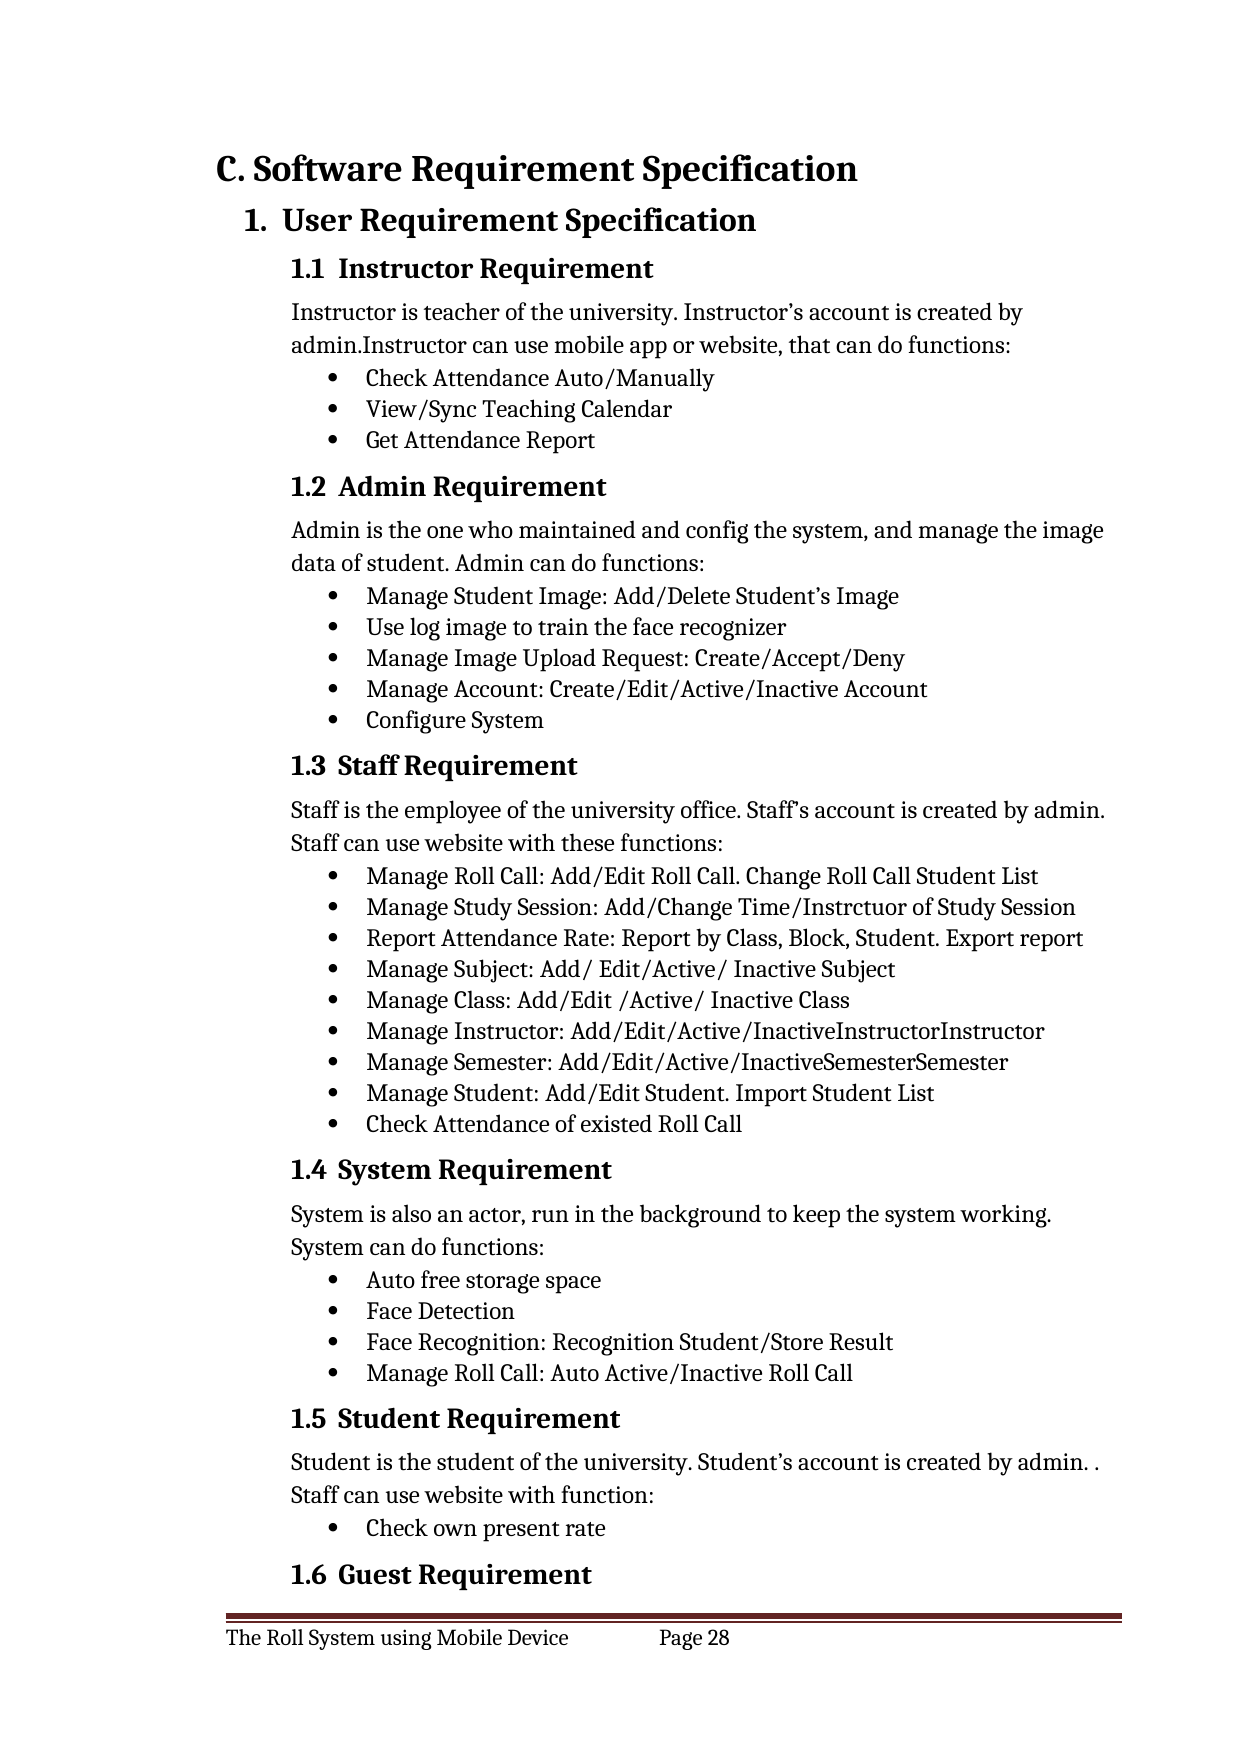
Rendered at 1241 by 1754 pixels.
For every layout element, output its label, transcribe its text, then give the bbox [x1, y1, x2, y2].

list Use log image to train the face recognizer [329, 613, 1122, 642]
list Face Detection [329, 1297, 1122, 1325]
list Get Attendance Report [328, 426, 1122, 455]
list Manage Class: Add/Edit /Active/ Inactive Class [329, 986, 1122, 1014]
text Student is the student of the university. Student’s account is created by admin. . Staff can use website with function: [291, 1448, 1122, 1510]
subtitle Guest Requirement [291, 1558, 1122, 1591]
list Manage Subject: Add/ Edit/Active/ Inactive Subject [329, 955, 1122, 983]
text Admin is the one who maintained and config the system, and manage the image data of student. Admin can do functions: [291, 516, 1122, 578]
list Manage Semester: Add/Edit/Active/InactiveSemesterSemester [329, 1048, 1122, 1077]
subtitle Student Requirement [291, 1402, 1122, 1436]
subtitle Instructor Requirement [291, 252, 1122, 286]
list Face Recognition: Recognition Student/Store Result [329, 1328, 1122, 1356]
list Configure System [329, 706, 1122, 735]
list Manage Account: Create/Edit/Active/Inactive Account [329, 675, 1122, 704]
list Manage Image Upload Request: Create/Accept/Deny [329, 644, 1122, 673]
list Manage Student Image: Add/Delete Student’s Image [329, 582, 1122, 611]
list Check Attendance Auto/Manually [328, 364, 1122, 393]
list Report Attendance Rate: Report by Class, Block, Student. Export report [329, 924, 1122, 952]
subtitle Admin Requirement [291, 470, 1122, 503]
list Manage Student: Add/Edit Student. Import Student List [329, 1079, 1122, 1108]
list Manage Roll Call: Add/Edit Roll Call. Change Roll Call Student List [329, 862, 1122, 890]
list Auto free storage space [329, 1266, 1122, 1294]
subtitle System Requirement [291, 1153, 1122, 1187]
text System is also an actor, run in the background to keep the system working. System can do functions: [291, 1199, 1122, 1261]
subtitle Staff Requirement [291, 749, 1122, 783]
list Check Attendance of existed Roll Call [329, 1110, 1122, 1139]
subtitle Software Requirement Specification [216, 148, 1122, 191]
list Manage Study Session: Add/Change Time/Instrctuor of Study Session [329, 893, 1122, 921]
text Instructor is teacher of the university. Instructor’s account is created by admin.Instructor can use mobile app or website, that can do functions: [291, 298, 1122, 360]
list Manage Instructor: Add/Edit/Active/InactiveInstructorInstructor [329, 1017, 1122, 1046]
list Check own present rate [329, 1514, 1122, 1543]
text Staff is the employee of the university office. Staff’s account is created by admin. Staff can use website with these functions: [291, 796, 1122, 857]
list View/Sync Teaching Calendar [328, 395, 1122, 424]
list Manage Roll Call: Auto Active/Inactive Roll Call [329, 1359, 1122, 1387]
subtitle User Requirement Specification [244, 201, 1122, 239]
